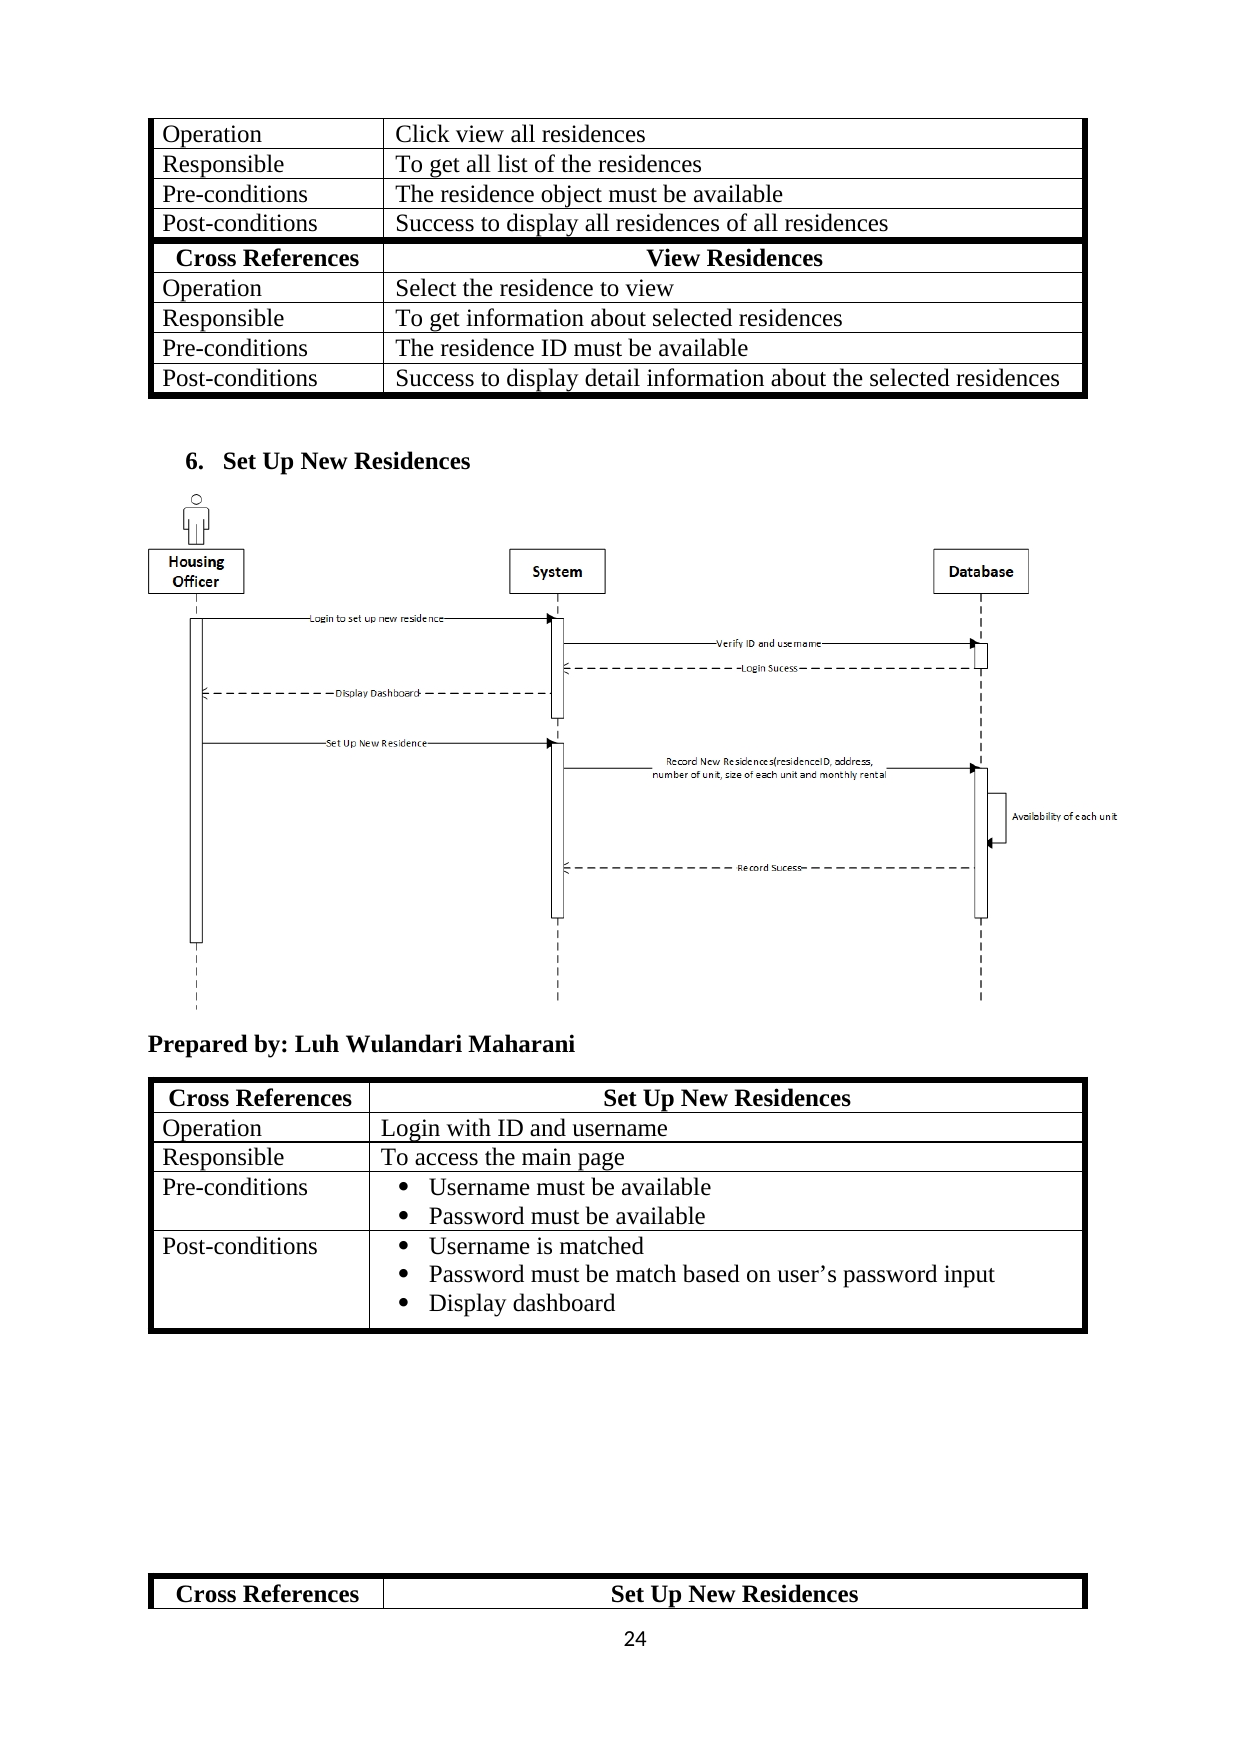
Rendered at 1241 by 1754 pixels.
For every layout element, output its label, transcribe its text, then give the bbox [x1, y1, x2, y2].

table_cell Pre-conditions [154, 179, 383, 207]
table_cell The residence object must be available [384, 179, 1082, 207]
table_cell To get all list of the residences [384, 149, 1082, 178]
table_cell Username is matched Password must be match based on user’s password input Display dashboard [370, 1231, 1082, 1328]
table_cell Post-conditions [154, 364, 383, 392]
table_cell Success to display detail information about the selected residences [384, 364, 1082, 392]
list Set Up New Residences [185, 446, 1122, 475]
table_cell Post-conditions [154, 1231, 369, 1328]
table_header Cross References [154, 1083, 369, 1112]
table_cell To access the main page [370, 1143, 1082, 1171]
table_cell View Residences [384, 244, 1082, 272]
table_cell The residence ID must be available [384, 333, 1082, 362]
table_cell Operation [154, 119, 383, 148]
table_cell Pre-conditions [154, 1172, 369, 1230]
table_cell Responsible [154, 303, 383, 332]
table_header Set Up New Residences [370, 1083, 1082, 1112]
table_cell Login with ID and username [370, 1113, 1082, 1141]
text Prepared by: Luh Wulandari Maharani [148, 1029, 1122, 1058]
table_cell Responsible [154, 149, 383, 178]
table_cell Username must be available Password must be available [370, 1172, 1082, 1230]
table_header Cross References [154, 1579, 383, 1608]
table_cell Operation [154, 1113, 369, 1141]
table_cell To get information about selected residences [384, 303, 1082, 332]
table_cell Cross References [154, 244, 383, 272]
table_cell Select the residence to view [384, 273, 1082, 302]
table_cell Post-conditions [154, 209, 383, 237]
table_cell Click view all residences [384, 119, 1082, 148]
table_header Set Up New Residences [384, 1579, 1082, 1608]
table_cell Operation [154, 273, 383, 302]
table_cell Pre-conditions [154, 333, 383, 362]
picture [147, 493, 1123, 1010]
table_cell Success to display all residences of all residences [384, 209, 1082, 237]
table_cell Responsible [154, 1143, 369, 1171]
